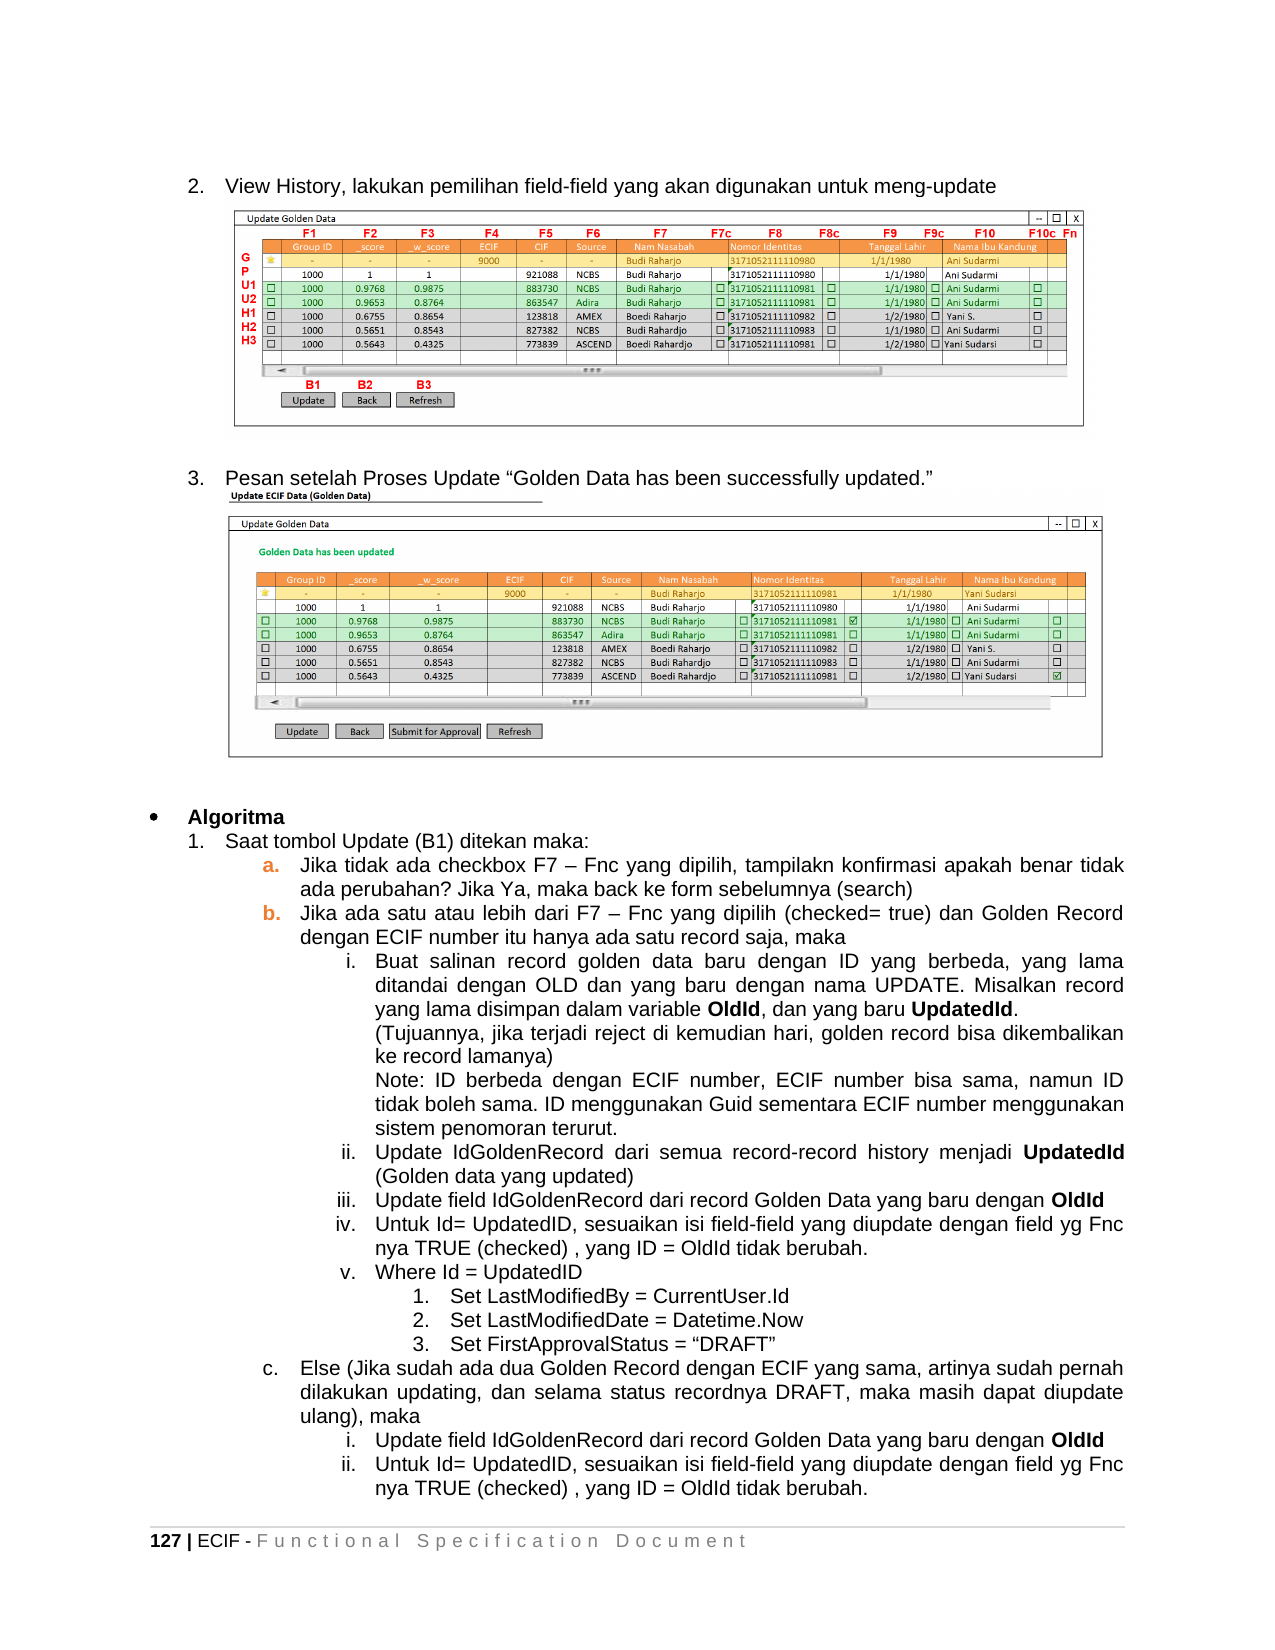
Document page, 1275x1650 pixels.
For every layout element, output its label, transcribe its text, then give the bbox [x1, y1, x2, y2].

list Set LastModifiedDate = Datetime.Now [412, 1308, 1125, 1332]
list (Tujuannya, jika terjadi reject di kemudian hari, golden record bisa dikembalikan ke record lamanya) [375, 1020, 1125, 1068]
list Update field IdGoldenRecord dari record Golden Data yang baru dengan OldId [356, 1188, 1125, 1212]
list Saat tombol Update (B1) ditekan maka: [187, 829, 1125, 853]
list Update IdGoldenRecord dari semua record-record history menjadi UpdatedId (Golden data yang updated) [356, 1140, 1125, 1188]
list Set LastModifiedBy = CurrentUser.Id [412, 1284, 1125, 1308]
list Set FirstApprovalStatus = “DRAFT” [412, 1332, 1125, 1356]
list Jika tidak ada checkbox F7 – Fnc yang dipilih, tampilakn konfirmasi apakah benar tidak ada perubahan? Jika Ya, maka back ke form sebelumnya (search) [262, 853, 1125, 901]
list Buat salinan record golden data baru dengan ID yang berbeda, yang lama ditandai dengan OLD dan yang baru dengan nama UPDATE. Misalkan record yang lama disimpan dalam variable OldId, dan yang baru UpdatedId. [356, 948, 1125, 1020]
list Note: ID berbeda dengan ECIF number, ECIF number bisa sama, namun ID tidak boleh sama. ID menggunakan Guid sementara ECIF number menggunakan sistem penomoran terurut. [375, 1068, 1125, 1140]
list Update field IdGoldenRecord dari record Golden Data yang baru dengan OldId [356, 1428, 1125, 1452]
picture [225, 197, 1095, 442]
list Where Id = UpdatedID [356, 1260, 1125, 1284]
list Else (Jika sudah ada dua Golden Record dengan ECIF yang sama, artinya sudah pernah dilakukan updating, dan selama status recordnya DRAFT, maka masih dapat diupdate ulang), maka [262, 1356, 1125, 1428]
list Untuk Id= UpdatedID, sesuaikan isi field-field yang diupdate dengan field yg Fnc nya TRUE (checked) , yang ID = OldId tidak berubah. [356, 1452, 1125, 1499]
list Pesan setelah Proses Update “Golden Data has been successfully updated.” [187, 466, 1125, 490]
picture [225, 490, 1105, 762]
list Jika ada satu atau lebih dari F7 – Fnc yang dipilih (checked= true) dan Golden Record dengan ECIF number itu hanya ada satu record saja, maka [262, 901, 1125, 948]
list Algoritma [150, 804, 1125, 829]
list Untuk Id= UpdatedID, sesuaikan isi field-field yang diupdate dengan field yg Fnc nya TRUE (checked) , yang ID = OldId tidak berubah. [356, 1212, 1125, 1260]
list View History, lakukan pemilihan field-field yang akan digunakan untuk meng-update [187, 174, 1125, 198]
